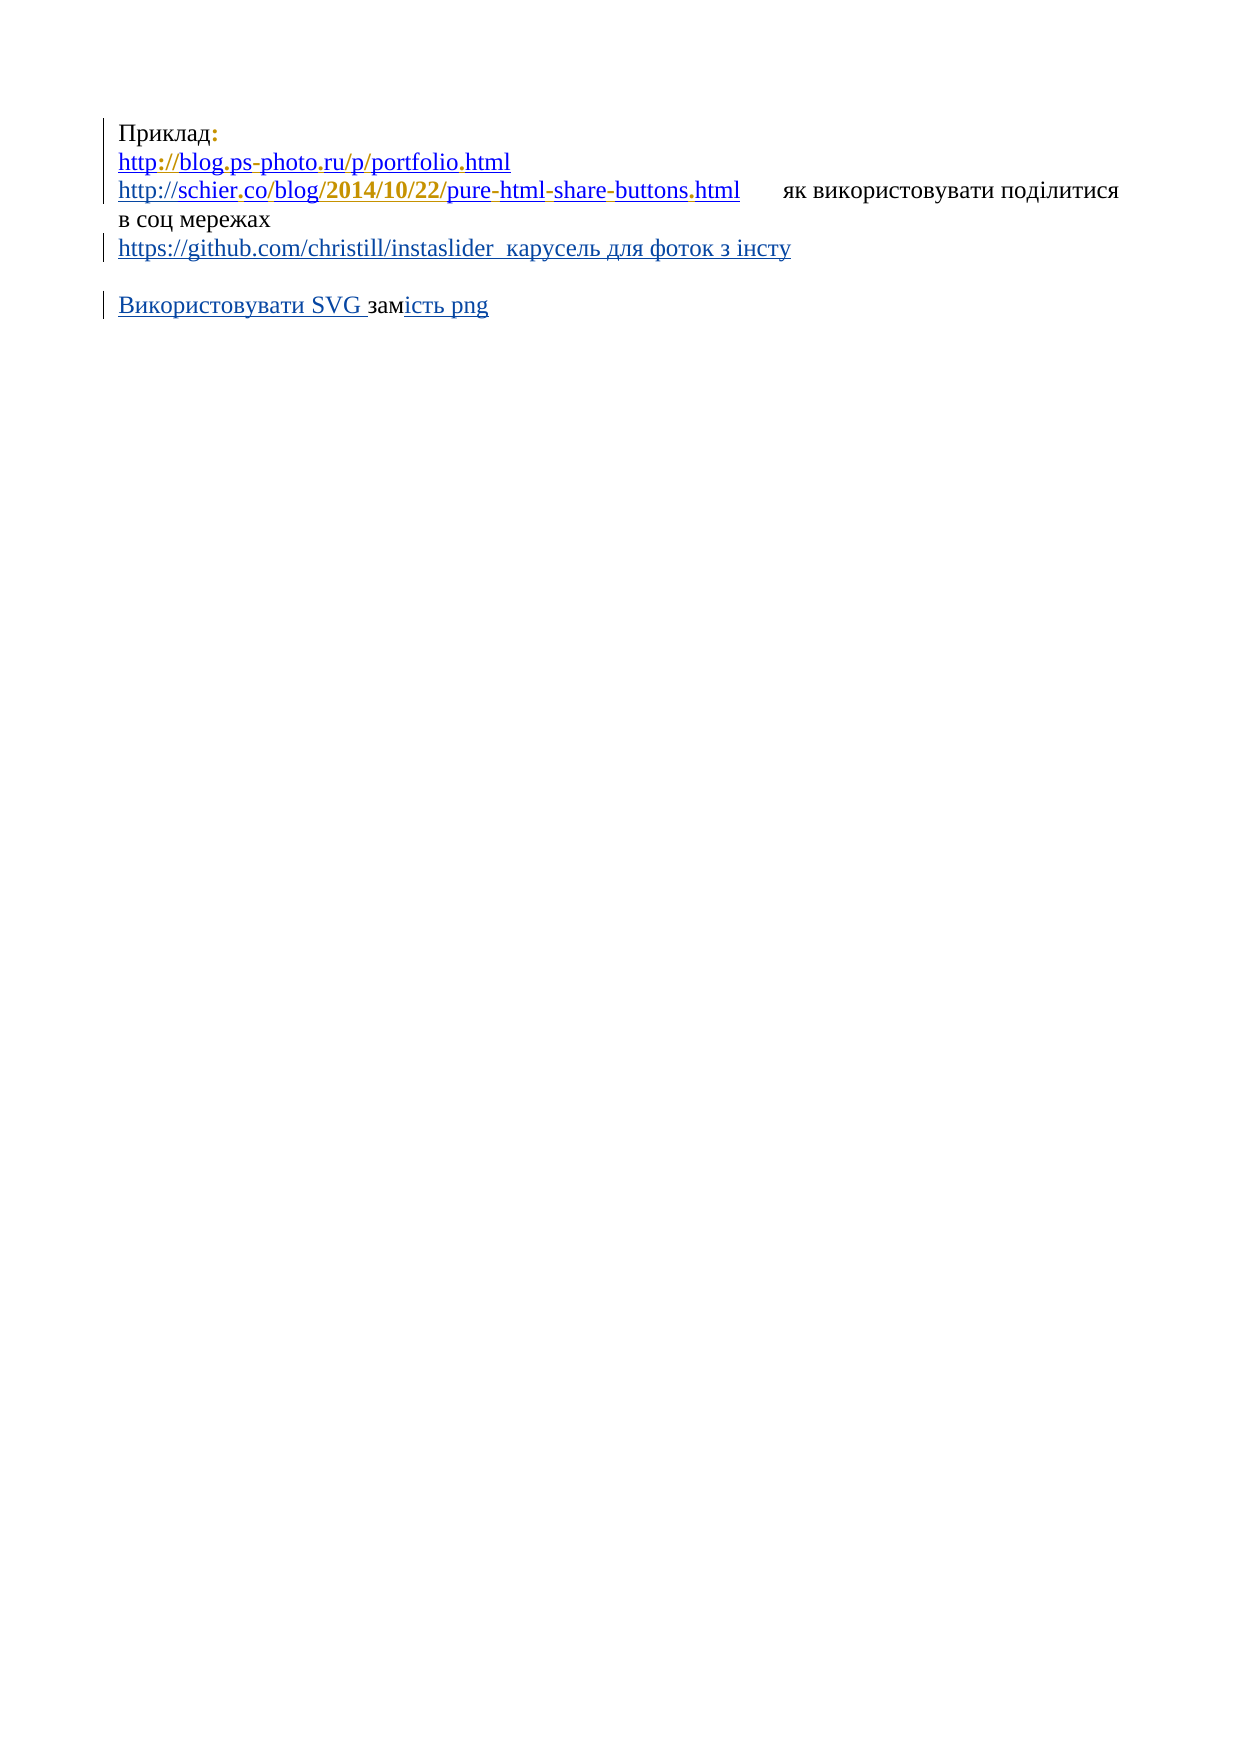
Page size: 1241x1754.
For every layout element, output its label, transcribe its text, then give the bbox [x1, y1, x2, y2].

text Приклад: [118, 118, 1122, 147]
text http://blog.ps-photo.ru/p/portfolio.html [118, 147, 1122, 176]
text зам [118, 291, 1122, 319]
text schier.co/blog/2014/10/22/pure-html-share-buttons.html як використовувати поділитися в соц мережах [118, 176, 1122, 233]
